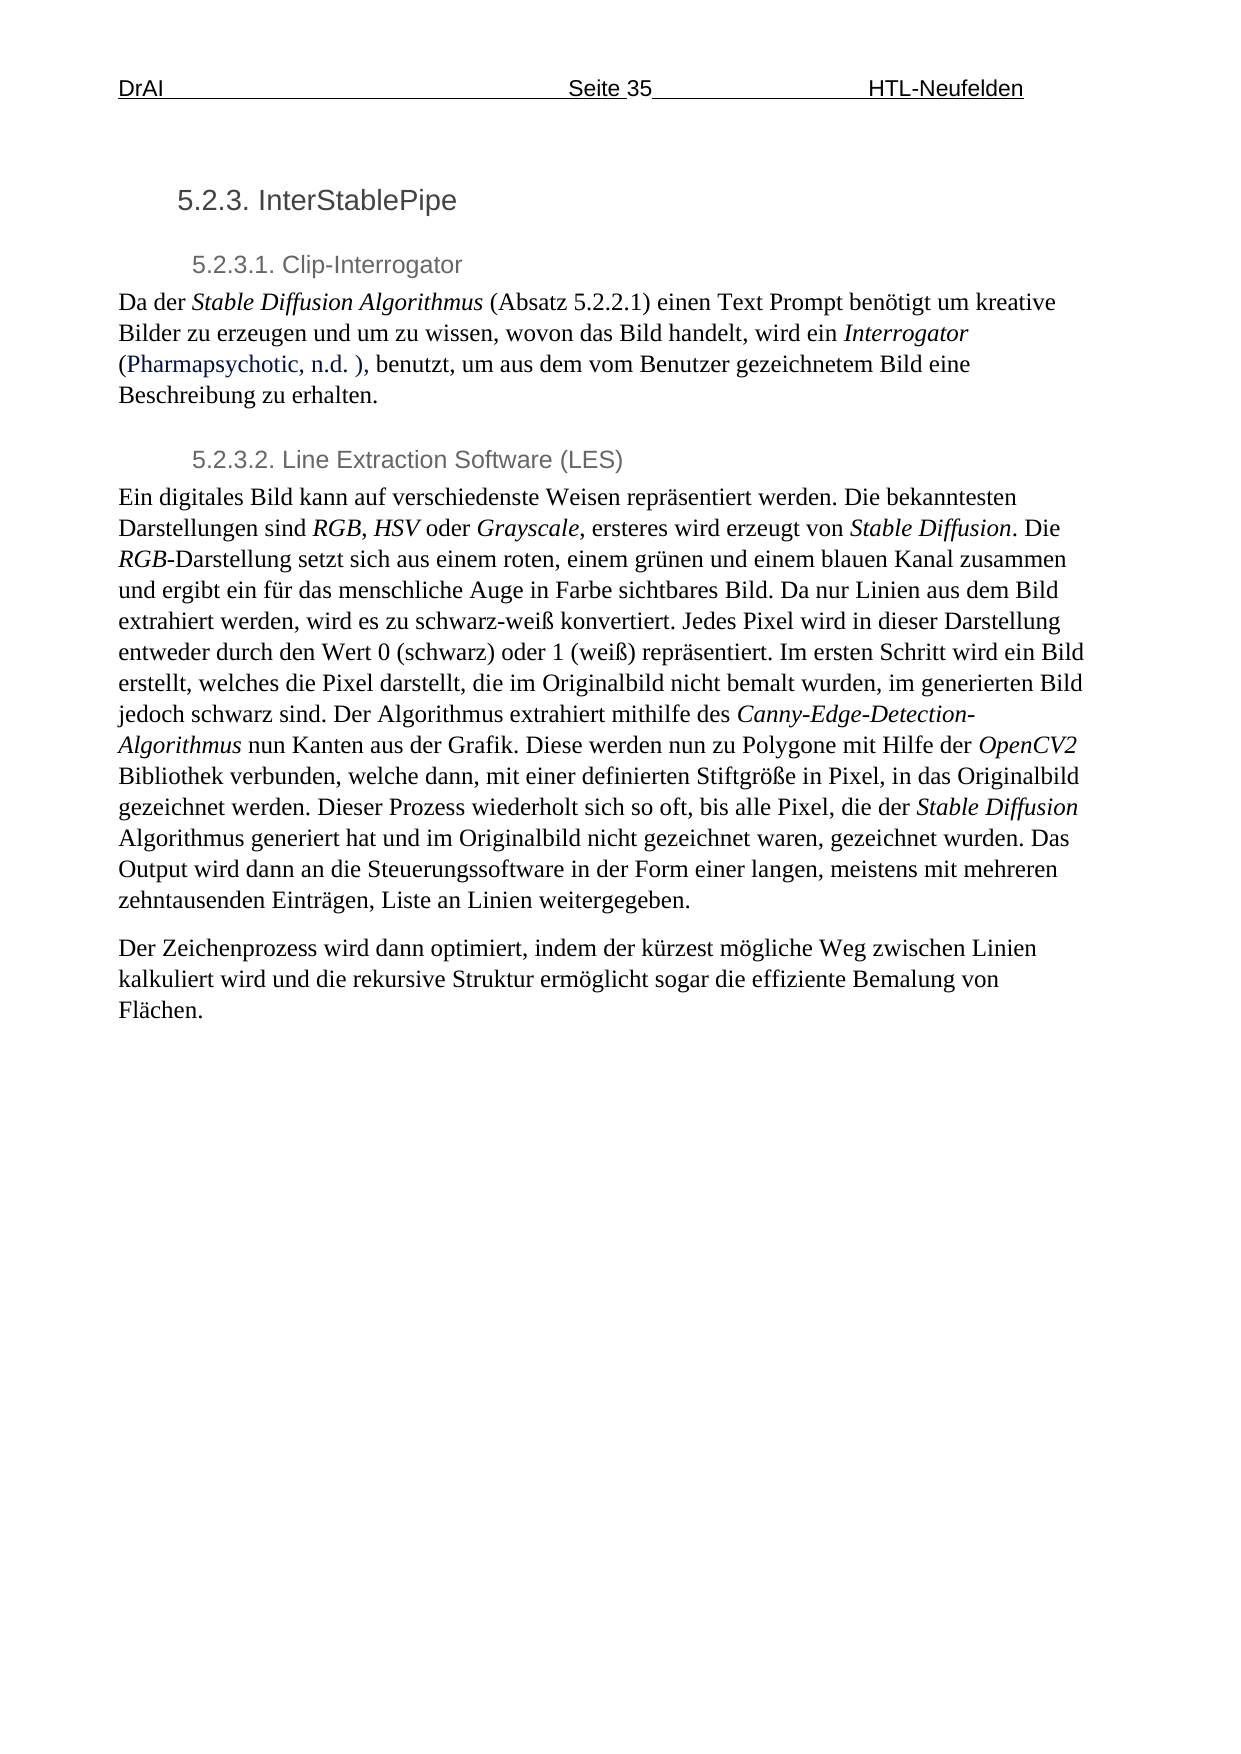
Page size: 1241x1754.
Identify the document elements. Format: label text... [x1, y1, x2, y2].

text Ein digitales Bild kann auf verschiedenste Weisen repräsentiert werden. Die bekanntesten Darstellungen sind RGB, HSV oder Grayscale, ersteres wird erzeugt von Stable Diffusion. Die RGB-Darstellung setzt sich aus einem roten, einem grünen und einem blauen Kanal zusammen und ergibt ein für das menschliche Auge in Farbe sichtbares Bild. Da nur Linien aus dem Bild extrahiert werden, wird es zu schwarz-weiß konvertiert. Jedes Pixel wird in dieser Darstellung entweder durch den Wert 0 (schwarz) oder 1 (weiß) repräsentiert. Im ersten Schritt wird ein Bild erstellt, welches die Pixel darstellt, die im Originalbild nicht bemalt wurden, im generierten Bild jedoch schwarz sind. Der Algorithmus extrahiert mithilfe des Canny-Edge-Detection-Algorithmus nun Kanten aus der Grafik. Diese werden nun zu Polygone mit Hilfe der OpenCV2 Bibliothek verbunden, welche dann, mit einer definierten Stiftgröße in Pixel, in das Originalbild gezeichnet werden. Dieser Prozess wiederholt sich so oft, bis alle Pixel, die der Stable Diffusion Algorithmus generiert hat und im Originalbild nicht gezeichnet waren, gezeichnet wurden. Das Output wird dann an die Steuerungssoftware in der Form einer langen, meistens mit mehreren zehntausenden Einträgen, Liste an Linien weitergegeben. [118, 482, 1090, 914]
subtitle 5.2.3.1. Clip-Interrogator [192, 250, 1090, 279]
text Der Zeichenprozess wird dann optimiert, indem der kürzest mögliche Weg zwischen Linien kalkuliert wird und die rekursive Struktur ermöglicht sogar die effiziente Bemalung von Flächen. [118, 933, 1090, 1024]
subtitle 5.2.3. InterStablePipe [177, 183, 1090, 217]
subtitle 5.2.3.2. Line Extraction Software (LES) [192, 445, 1090, 473]
text Da der Stable Diffusion Algorithmus (Absatz 5.2.2.1) einen Text Prompt benötigt um kreative Bilder zu erzeugen und um zu wissen, wovon das Bild handelt, wird ein Interrogator (Pharmapsychotic, n.d. ), benutzt, um aus dem vom Benutzer gezeichnetem Bild eine Beschreibung zu erhalten. [118, 287, 1090, 409]
